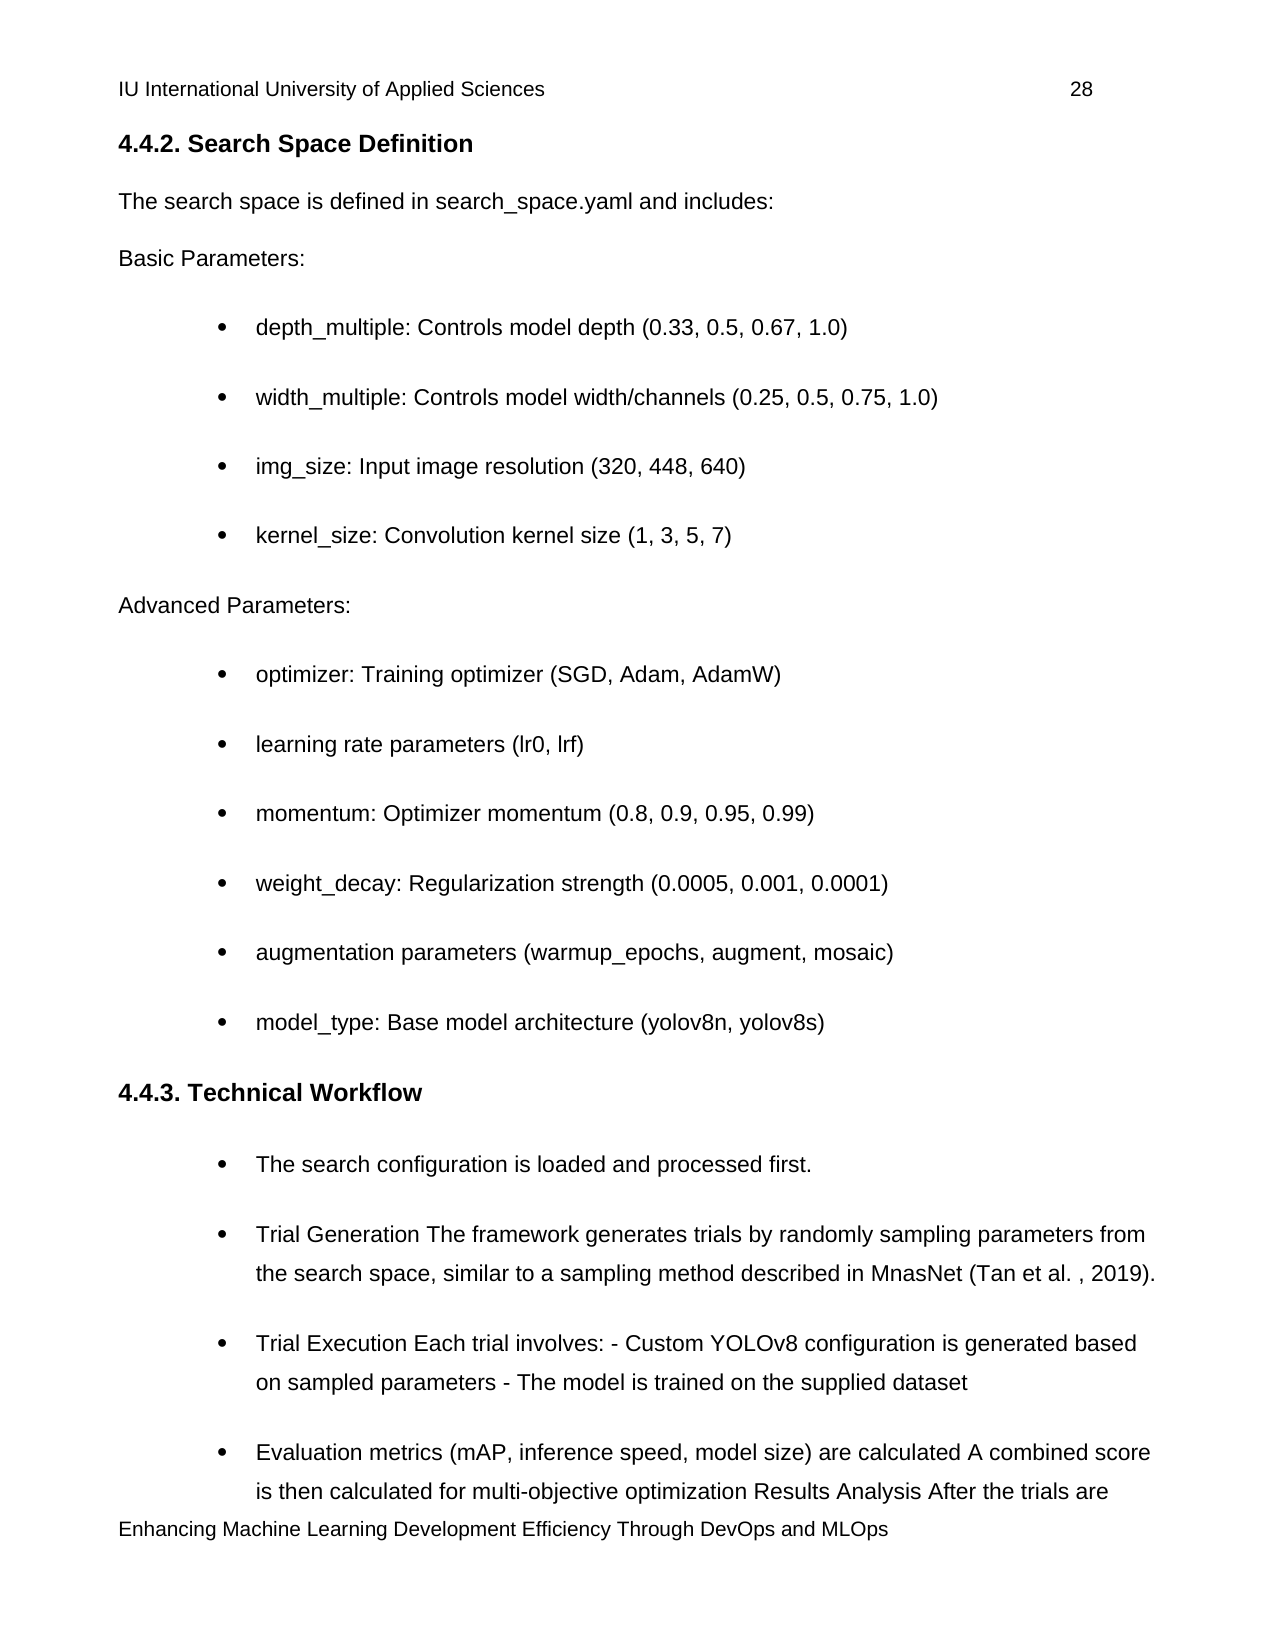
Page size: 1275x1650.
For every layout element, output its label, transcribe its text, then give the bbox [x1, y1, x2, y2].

text 4.4.3. Technical Workflow [118, 1078, 1157, 1107]
list width_multiple: Controls model width/channels (0.25, 0.5, 0.75, 1.0) [218, 383, 1157, 410]
list model_type: Base model architecture (yolov8n, yolov8s) [218, 1009, 1157, 1035]
text Basic Parameters: [118, 244, 1157, 271]
list Trial Generation The framework generates trials by randomly sampling parameters from the search space, similar to a sampling method described in MnasNet (Tan et al. , 2019). [218, 1221, 1157, 1287]
list weight_decay: Regularization strength (0.0005, 0.001, 0.0001) [218, 870, 1157, 896]
list kernel_size: Convolution kernel size (1, 3, 5, 7) [218, 522, 1157, 549]
text Advanced Parameters: [118, 592, 1157, 618]
list The search configuration is loaded and processed first. [218, 1151, 1157, 1178]
list momentum: Optimizer momentum (0.8, 0.9, 0.95, 0.99) [218, 800, 1157, 827]
list optimizer: Training optimizer (SGD, Adam, AdamW) [218, 661, 1157, 688]
text 4.4.2. Search Space Definition [118, 129, 1157, 158]
list Trial Execution Each trial involves: - Custom YOLOv8 configuration is generated based on sampled parameters - The model is trained on the supplied dataset [218, 1330, 1157, 1396]
list learning rate parameters (lr0, lrf) [218, 731, 1157, 757]
list img_size: Input image resolution (320, 448, 640) [218, 453, 1157, 479]
list augmentation parameters (warmup_epochs, augment, mosaic) [218, 939, 1157, 966]
list depth_multiple: Controls model depth (0.33, 0.5, 0.67, 1.0) [218, 314, 1157, 340]
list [218, 1439, 1157, 1505]
text The search space is defined in search_space.yaml and includes: [118, 188, 1157, 214]
